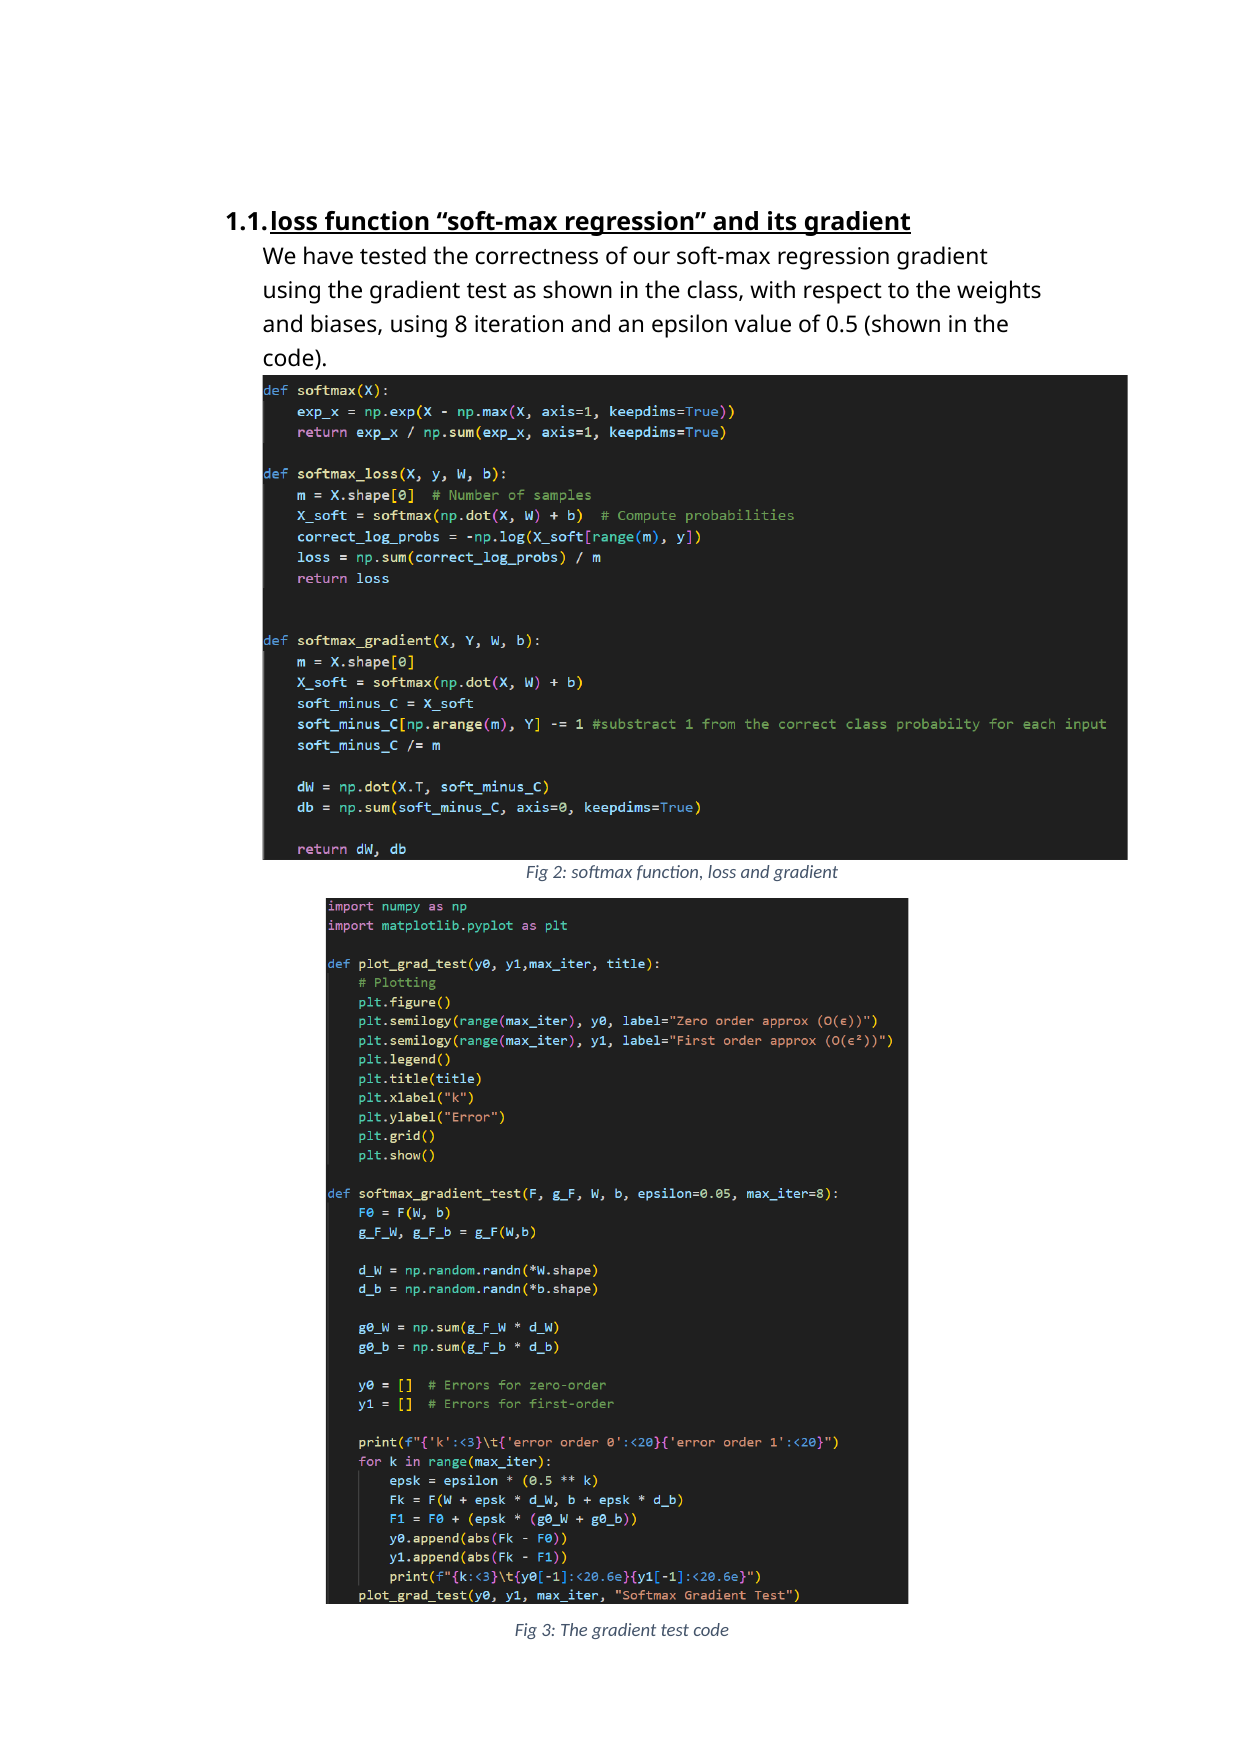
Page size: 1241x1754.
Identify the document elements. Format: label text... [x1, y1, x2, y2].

picture [325, 898, 909, 1604]
list We have tested the correctness of our soft-max regression gradient using the gradient test as shown in the class, with respect to the weights and biases, using 8 iteration and an epsilon value of 0.5 (shown in the code). [262, 240, 1053, 373]
picture [262, 375, 1128, 860]
list loss function “soft-max regression” and its gradient [225, 203, 1053, 237]
